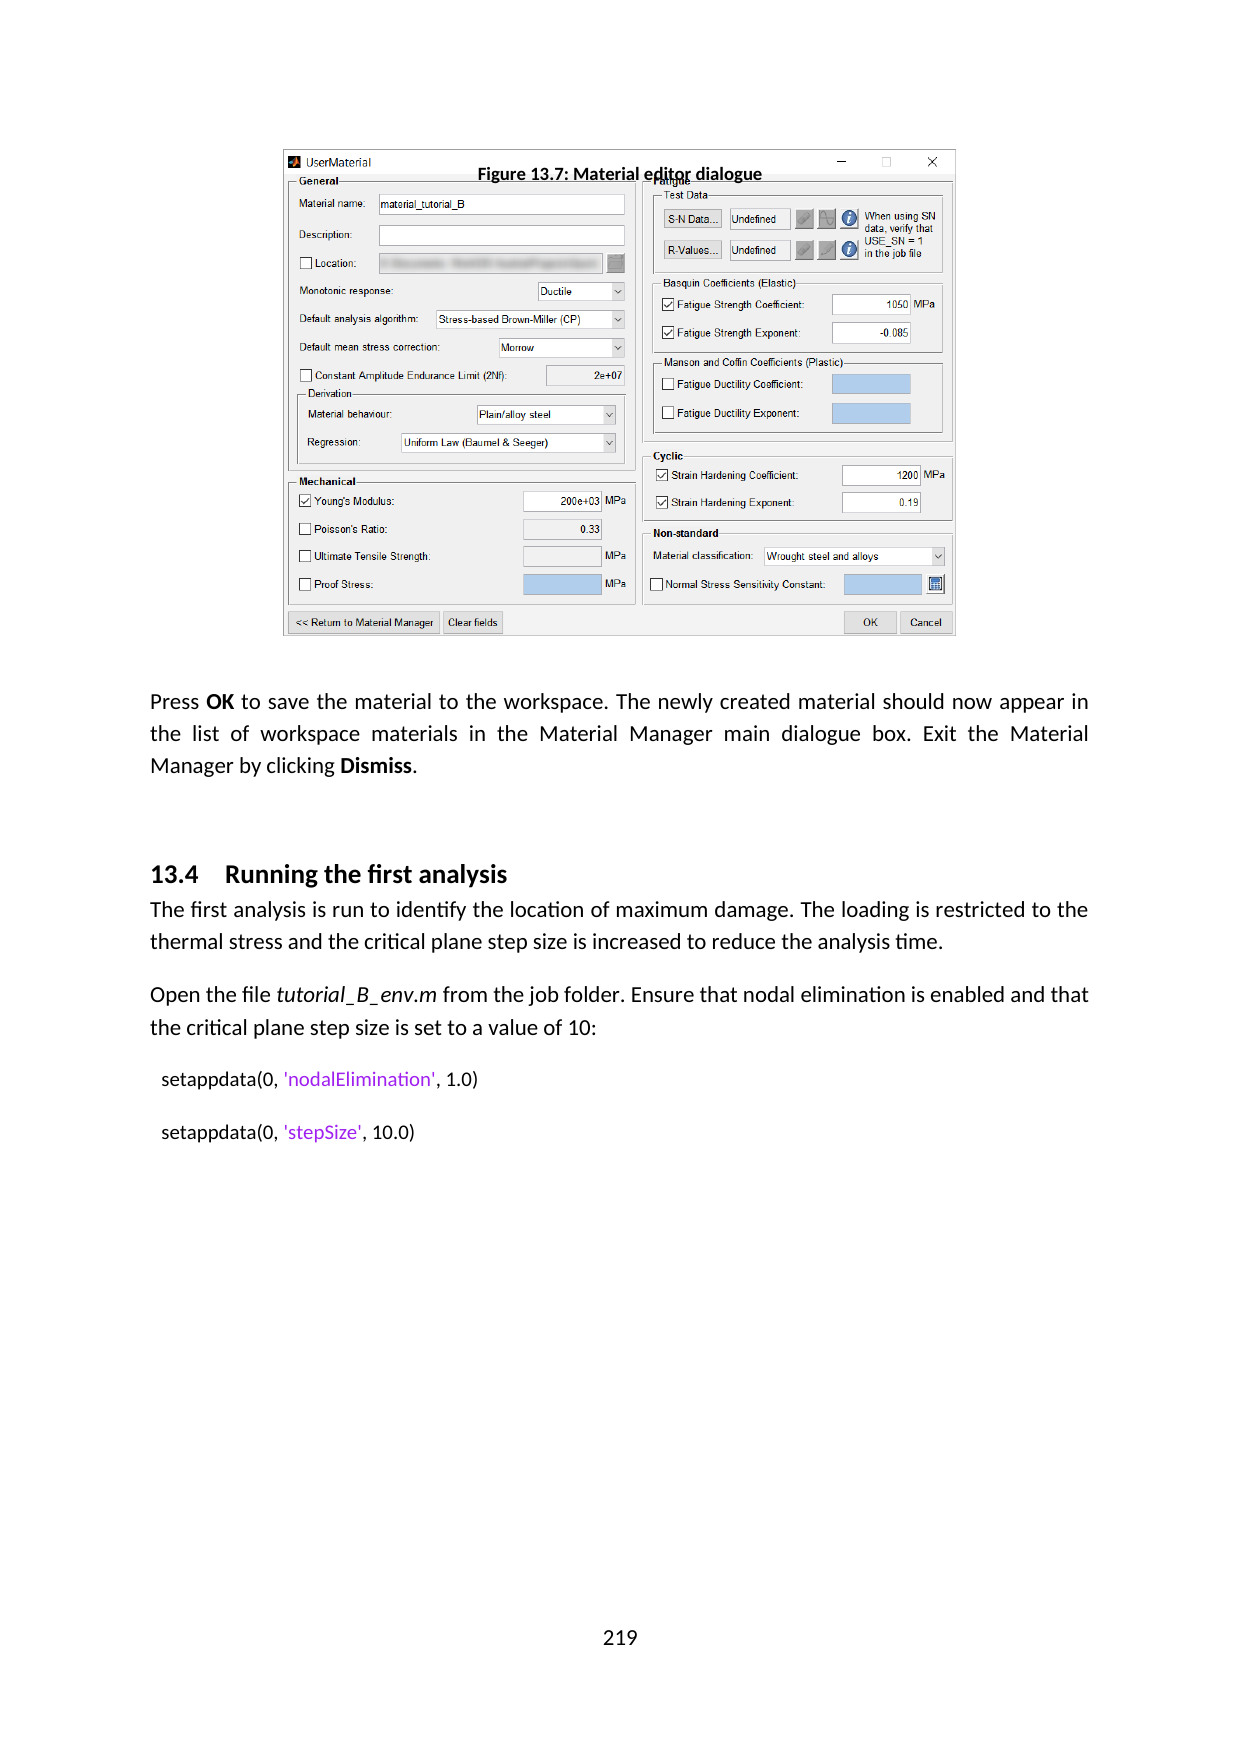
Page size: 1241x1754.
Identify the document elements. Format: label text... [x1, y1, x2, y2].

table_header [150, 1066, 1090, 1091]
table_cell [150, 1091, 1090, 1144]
text The first analysis is run to identify the location of maximum damage. The loading is restricted to the thermal stress and the critical plane step size is increased to reduce the analysis time. [150, 895, 1090, 956]
subtitle 13.4 Running the first analysis [150, 857, 1090, 890]
text Open the file tutorial_B_env.m from the job folder. Ensure that nodal elimination is enabled and that the critical plane step size is set to a value of 10: [150, 981, 1090, 1041]
picture [283, 149, 956, 636]
